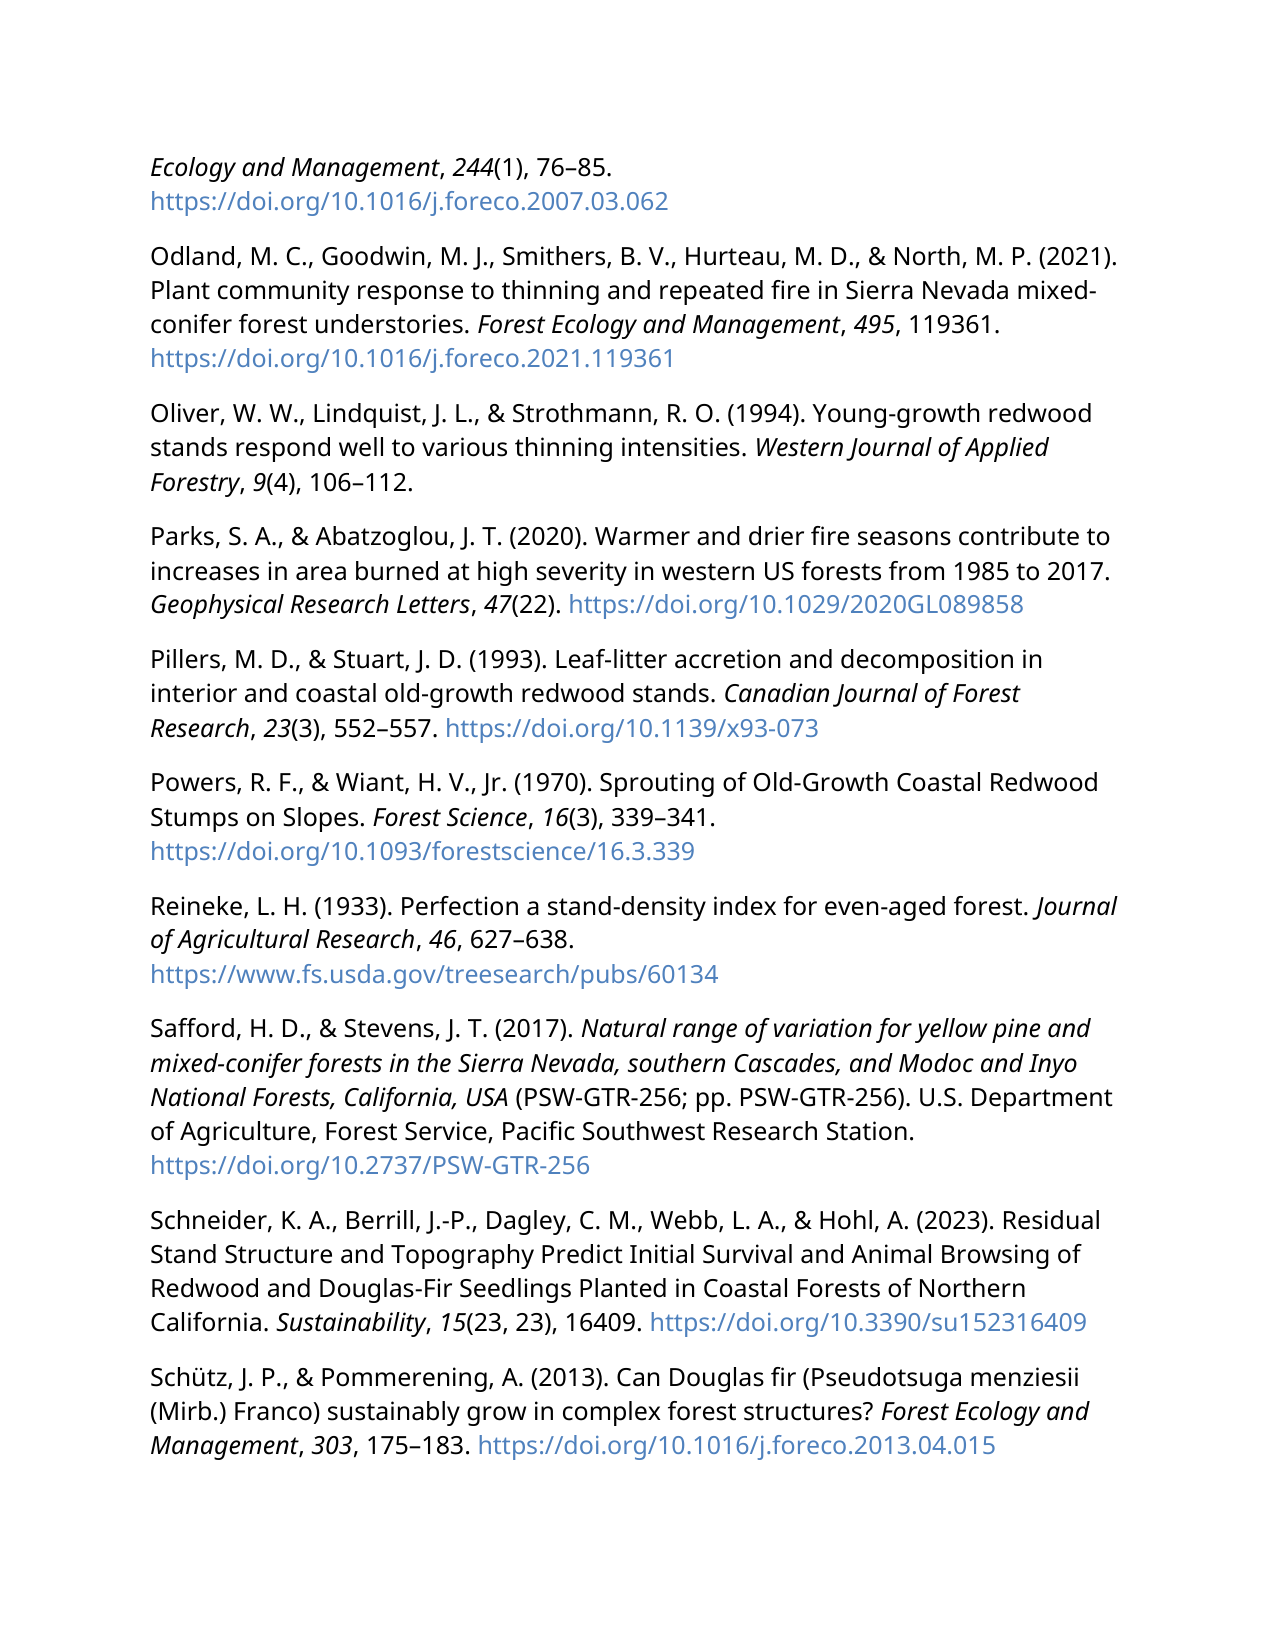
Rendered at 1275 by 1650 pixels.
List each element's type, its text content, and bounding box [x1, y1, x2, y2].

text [150, 150, 1125, 218]
text Odland, M. C., Goodwin, M. J., Smithers, B. V., Hurteau, M. D., & North, M. P. (2021). Plant community response to thinning and repeated fire in Sierra Nevada mixed-conifer forest understories. Forest Ecology and Management, 495, 119361. https://doi.org/10.1016/j.foreco.2021.119361 [150, 239, 1125, 375]
text Schütz, J. P., & Pommerening, A. (2013). Can Douglas fir (Pseudotsuga menziesii (Mirb.) Franco) sustainably grow in complex forest structures? Forest Ecology and Management, 303, 175–183. https://doi.org/10.1016/j.foreco.2013.04.015 [150, 1359, 1125, 1462]
text Oliver, W. W., Lindquist, J. L., & Strothmann, R. O. (1994). Young-growth redwood stands respond well to various thinning intensities. Western Journal of Applied Forestry, 9(4), 106–112. [150, 396, 1125, 498]
text Schneider, K. A., Berrill, J.-P., Dagley, C. M., Webb, L. A., & Hohl, A. (2023). Residual Stand Structure and Topography Predict Initial Survival and Animal Browsing of Redwood and Douglas-Fir Seedlings Planted in Coastal Forests of Northern California. Sustainability, 15(23, 23), 16409. https://doi.org/10.3390/su152316409 [150, 1202, 1125, 1338]
text Parks, S. A., & Abatzoglou, J. T. (2020). Warmer and drier fire seasons contribute to increases in area burned at high severity in western US forests from 1985 to 2017. Geophysical Research Letters, 47(22). https://doi.org/10.1029/2020GL089858 [150, 519, 1125, 621]
text Pillers, M. D., & Stuart, J. D. (1993). Leaf-litter accretion and decomposition in interior and coastal old-growth redwood stands. Canadian Journal of Forest Research, 23(3), 552–557. https://doi.org/10.1139/x93-073 [150, 642, 1125, 744]
text Reineke, L. H. (1933). Perfection a stand-density index for even-aged forest. Journal of Agricultural Research, 46, 627–638. https://www.fs.usda.gov/treesearch/pubs/60134 [150, 888, 1125, 990]
text Safford, H. D., & Stevens, J. T. (2017). Natural range of variation for yellow pine and mixed-conifer forests in the Sierra Nevada, southern Cascades, and Modoc and Inyo National Forests, California, USA (PSW-GTR-256; pp. PSW-GTR-256). U.S. Department of Agriculture, Forest Service, Pacific Southwest Research Station. https://doi.org/10.2737/PSW-GTR-256 [150, 1011, 1125, 1181]
text Powers, R. F., & Wiant, H. V., Jr. (1970). Sprouting of Old-Growth Coastal Redwood Stumps on Slopes. Forest Science, 16(3), 339–341. https://doi.org/10.1093/forestscience/16.3.339 [150, 765, 1125, 867]
